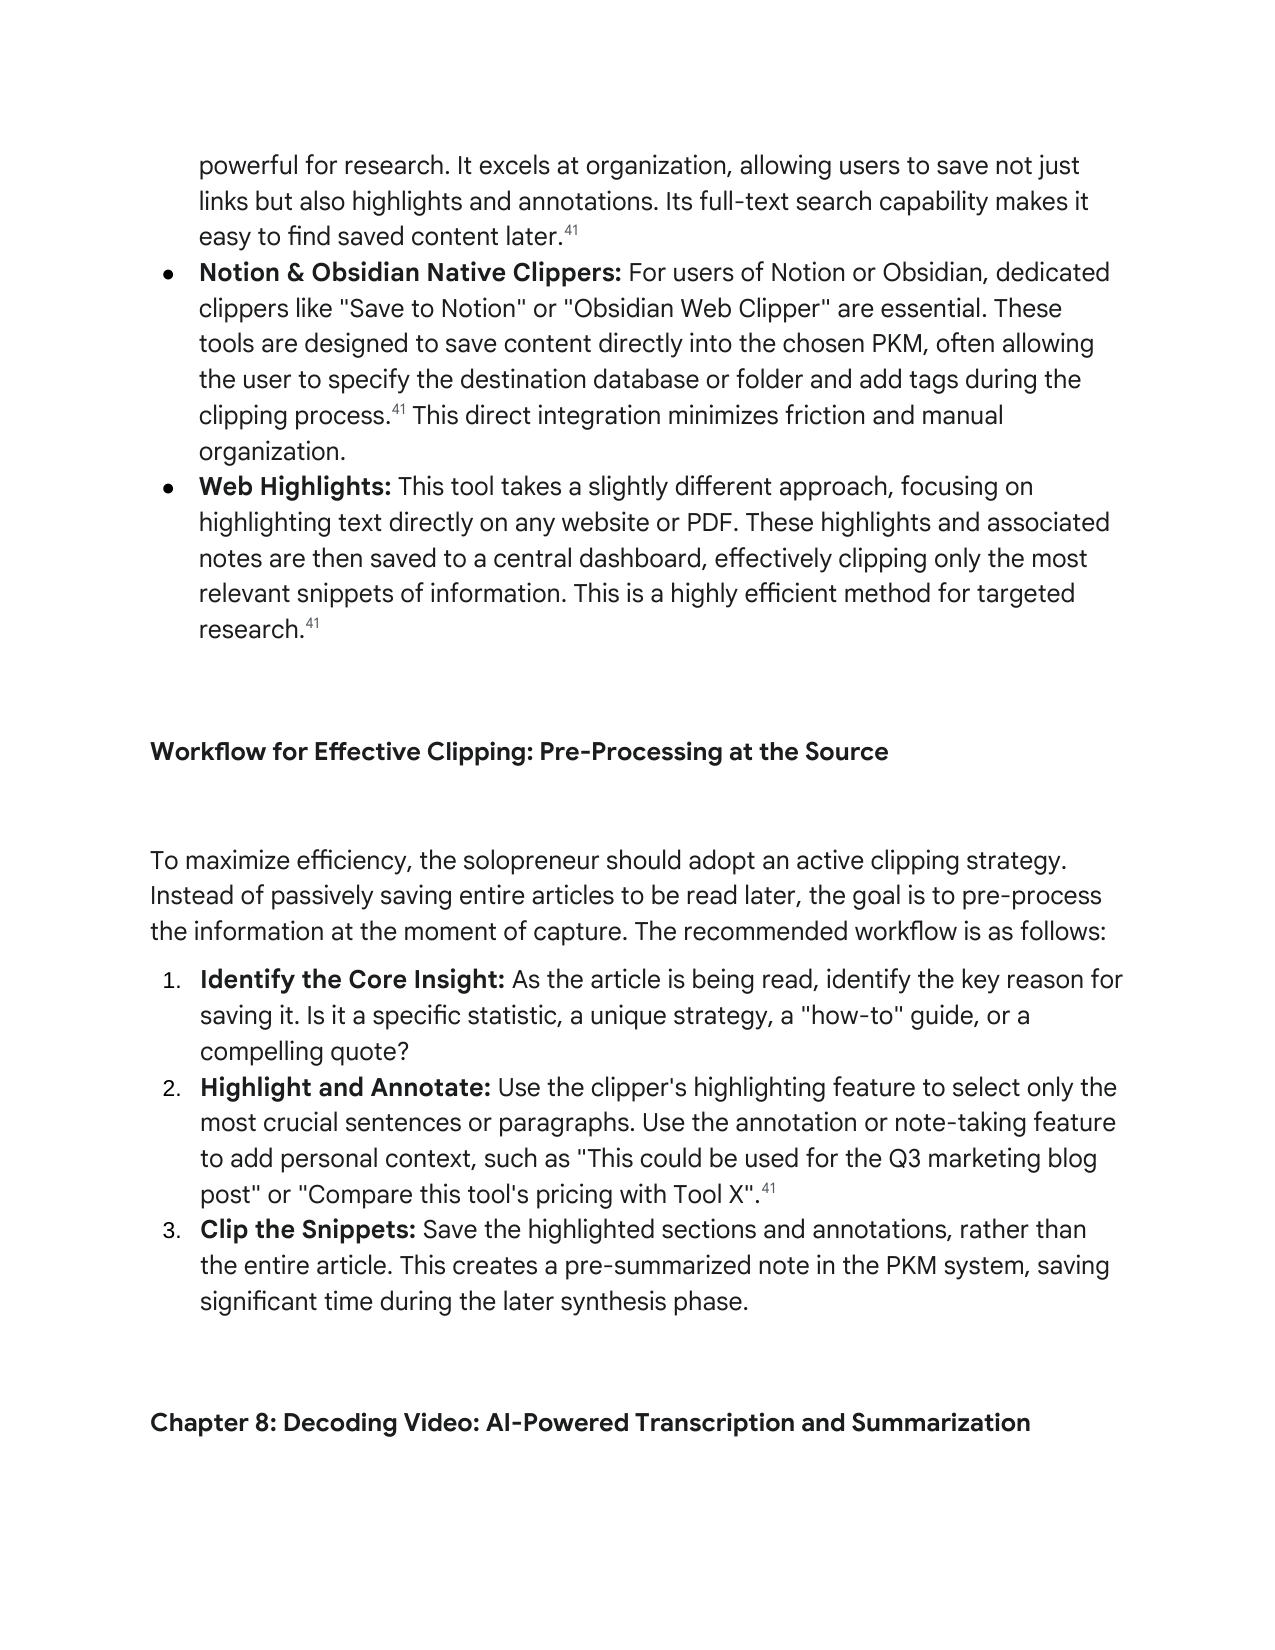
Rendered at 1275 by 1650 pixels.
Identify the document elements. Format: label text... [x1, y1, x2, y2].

subtitle Chapter 8: Decoding Video: AI-Powered Transcription and Summarization [150, 1408, 1125, 1439]
list Clip the Snippets: Save the highlighted sections and annotations, rather than the entire article. This creates a pre-summarized note in the PKM system, saving significant time during the later synthesis phase. [162, 1215, 1125, 1317]
list Identify the Core Insight: As the article is being read, identify the key reason for saving it. Is it a specific statistic, a unique strategy, a "how-to" guide, or a compelling quote? [162, 964, 1125, 1067]
text To maximize efficiency, the solopreneur should adopt an active clipping strategy. Instead of passively saving entire articles to be read later, the goal is to pre-process the information at the moment of capture. The recommended workflow is as follows: [150, 845, 1125, 948]
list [161, 150, 1125, 253]
list Highlight and Annotate: Use the clipper's highlighting feature to select only the most crucial sentences or paragraphs. Use the annotation or note-taking feature to add personal context, such as "This could be used for the Q3 marketing blog post" or "Compare this tool's pricing with Tool X".41 [162, 1072, 1125, 1210]
list Notion & Obsidian Native Clippers: For users of Notion or Obsidian, dedicated clippers like "Save to Notion" or "Obsidian Web Clipper" are essential. These tools are designed to save content directly into the chosen PKM, often allowing the user to specify the destination database or folder and add tags during the clipping process.41 This direct integration minimizes friction and manual organization. [161, 257, 1125, 467]
subtitle Workflow for Effective Clipping: Pre-Processing at the Source [150, 736, 1125, 767]
list Web Highlights: This tool takes a slightly different approach, focusing on highlighting text directly on any website or PDF. These highlights and associated notes are then saved to a central dashboard, effectively clipping only the most relevant snippets of information. This is a highly efficient method for targeted research.41 [161, 472, 1125, 646]
